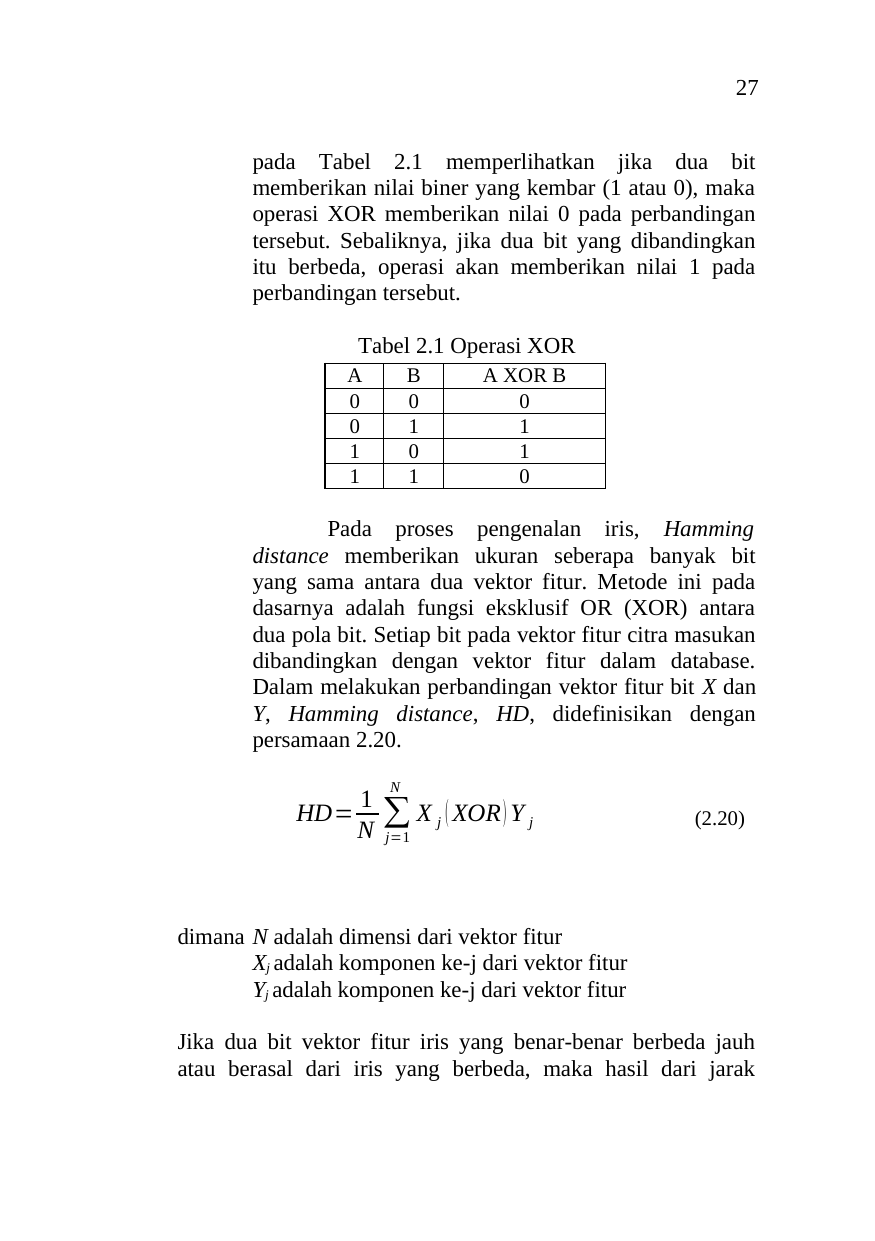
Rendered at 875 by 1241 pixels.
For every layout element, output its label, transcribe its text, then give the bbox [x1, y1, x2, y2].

text Pada proses pengenalan iris, Hamming distance memberikan ukuran seberapa banyak bit yang sama antara dua vektor fitur. Metode ini pada dasarnya adalah fungsi eksklusif OR (XOR) antara dua pola bit. Setiap bit pada vektor fitur citra masukan dibandingkan dengan vektor fitur dalam database. Dalam melakukan perbandingan vektor fitur bit X dan Y, Hamming distance, HD, didefinisikan dengan persamaan 2.20. [252, 515, 756, 752]
table_header [161, 779, 667, 870]
table_cell 1 [444, 414, 605, 438]
table_cell 1 [384, 414, 443, 438]
table_cell 1 [444, 439, 605, 463]
table_cell 0 [326, 389, 383, 413]
table_cell 0 [444, 464, 605, 488]
text Yj adalah komponen ke-j dari vektor fitur [177, 976, 756, 1002]
table_cell 1 [384, 464, 443, 488]
text Xj adalah komponen ke-j dari vektor fitur [177, 949, 756, 976]
table_cell 1 [326, 464, 383, 488]
table_header B [384, 364, 443, 387]
text Tabel 2.1 Operasi XOR [177, 332, 756, 358]
table_cell 0 [384, 439, 443, 463]
table_cell 0 [444, 389, 605, 413]
text dimana N adalah dimensi dari vektor fitur [177, 923, 756, 949]
table_header A [326, 364, 383, 387]
table_cell 1 [326, 439, 383, 463]
table_cell 0 [384, 389, 443, 413]
table_cell 0 [326, 414, 383, 438]
table_header (2.20) [668, 779, 772, 870]
table_header A XOR B [444, 364, 605, 387]
